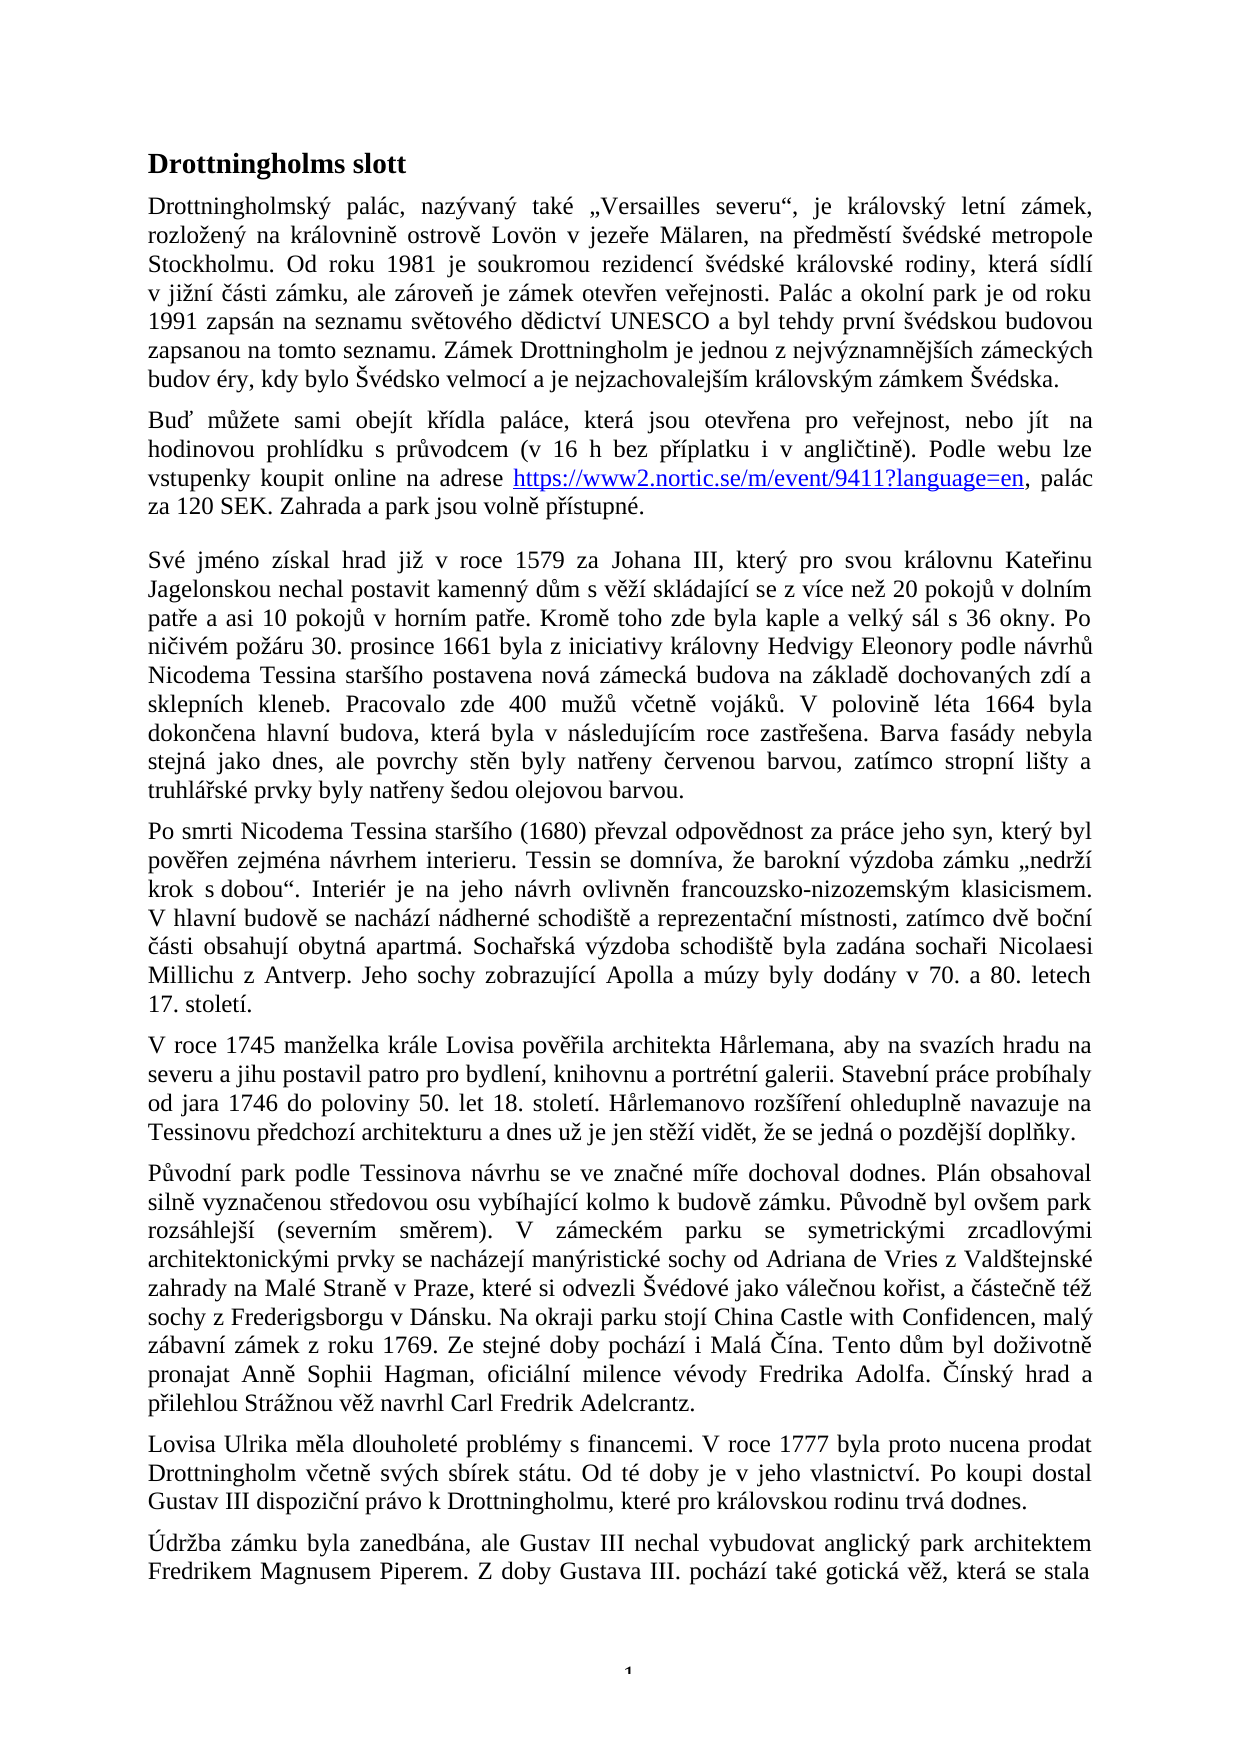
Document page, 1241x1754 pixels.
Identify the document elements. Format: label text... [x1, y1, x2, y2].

text Původní park podle Tessinova návrhu se ve značné míře dochoval dodnes. Plán obsahoval silně vyznačenou středovou osu vybíhající kolmo k budově zámku. Původně byl ovšem park rozsáhlejší (severním směrem). V zámeckém parku se symetrickými zrcadlovými architektonickými prvky se nacházejí manýristické sochy od Adriana de Vries z Valdštejnské zahrady na Malé Straně v Praze, které si odvezli Švédové jako válečnou kořist, a částečně též sochy z Frederigsborgu v Dánsku. Na okraji parku stojí China Castle with Confidencen, malý zábavní zámek z roku 1769. Ze stejné doby pochází i Malá Čína. Tento dům byl doživotně pronajat Anně Sophii Hagman, oficiální milence vévody Fredrika Adolfa. Čínský hrad a přilehlou Strážnou věž navrhl Carl Fredrik Adelcrantz. [148, 1158, 1093, 1417]
text V roce 1745 manželka krále Lovisa pověřila architekta Hårlemana, aby na svazích hradu na severu a jihu postavil patro pro bydlení, knihovnu a portrétní galerii. Stavební práce probíhaly od jara 1746 do poloviny 50. let 18. století. Hårlemanovo rozšíření ohleduplně navazuje na Tessinovu předchozí architekturu a dnes už je jen stěží vidět, že se jedná o pozdější doplňky. [148, 1030, 1093, 1145]
text Údržba zámku byla zanedbána, ale Gustav III nechal vybudovat anglický park architektem Fredrikem Magnusem Piperem. Z doby Gustava III. pochází také gotická věž, která se stala [148, 1528, 1093, 1585]
text Lovisa Ulrika měla dlouholeté problémy s financemi. V roce 1777 byla proto nucena prodat Drottningholm včetně svých sbírek státu. Od té doby je v jeho vlastnictví. Po koupi dostal Gustav III dispoziční právo k Drottningholmu, které pro královskou rodinu trvá dodnes. [148, 1429, 1093, 1515]
text Své jméno získal hrad již v roce 1579 za Johana III, který pro svou královnu Kateřinu Jagelonskou nechal postavit kamenný dům s věží skládající se z více než 20 pokojů v dolním patře a asi 10 pokojů v horním patře. Kromě toho zde byla kaple a velký sál s 36 okny. Po ničivém požáru 30. prosince 1661 byla z iniciativy královny Hedvigy Eleonory podle návrhů Nicodema Tessina staršího postavena nová zámecká budova na základě dochovaných zdí a sklepních kleneb. Pracovalo zde 400 mužů včetně vojáků. V polovině léta 1664 byla dokončena hlavní budova, která byla v následujícím roce zastřešena. Barva fasády nebyla stejná jako dnes, ale povrchy stěn byly natřeny červenou barvou, zatímco stropní lišty a truhlářské prvky byly natřeny šedou olejovou barvou. [148, 545, 1093, 804]
text 17. století. [148, 989, 1105, 1018]
text Po smrti Nicodema Tessina staršího (1680) převzal odpovědnost za práce jeho syn, který byl pověřen zejména návrhem interieru. Tessin se domníva, že barokní výzdoba zámku „nedrží krok s dobou“. Interiér je na jeho návrh ovlivněn francouzsko-nizozemským klasicismem. V hlavní budově se nachází nádherné schodiště a reprezentační místnosti, zatímco dvě boční části obsahují obytná apartmá. Sochařská výzdoba schodiště byla zadána sochaři Nicolaesi Millichu z Antverp. Jeho sochy zobrazující Apolla a múzy byly dodány v 70. a 80. letech [148, 816, 1093, 989]
text Drottningholmský palác, nazývaný také „Versailles severu“, je královský letní zámek, rozložený na královnině ostrově Lovön v jezeře Mälaren, na předměstí švédské metropole Stockholmu. Od roku 1981 je soukromou rezidencí švédské královské rodiny, která sídlí v jižní části zámku, ale zároveň je zámek otevřen veřejnosti. Palác a okolní park je od roku 1991 zapsán na seznamu světového dědictví UNESCO a byl tehdy první švédskou budovou zapsanou na tomto seznamu. Zámek Drottningholm je jednou z nejvýznamnějších zámeckých budov éry, kdy bylo Švédsko velmocí a je nejzachovalejším královským zámkem Švédska. [148, 191, 1093, 393]
text Buď můžete sami obejít křídla paláce, která jsou otevřena pro veřejnost, nebo jít na hodinovou prohlídku s průvodcem (v 16 h bez příplatku i v angličtině). Podle webu lze vstupenky koupit online na adrese https://www2.nortic.se/m/event/9411?language=en, palác za 120 SEK. Zahrada a park jsou volně přístupné. [148, 405, 1093, 520]
text Drottningholms slott [148, 146, 1105, 179]
